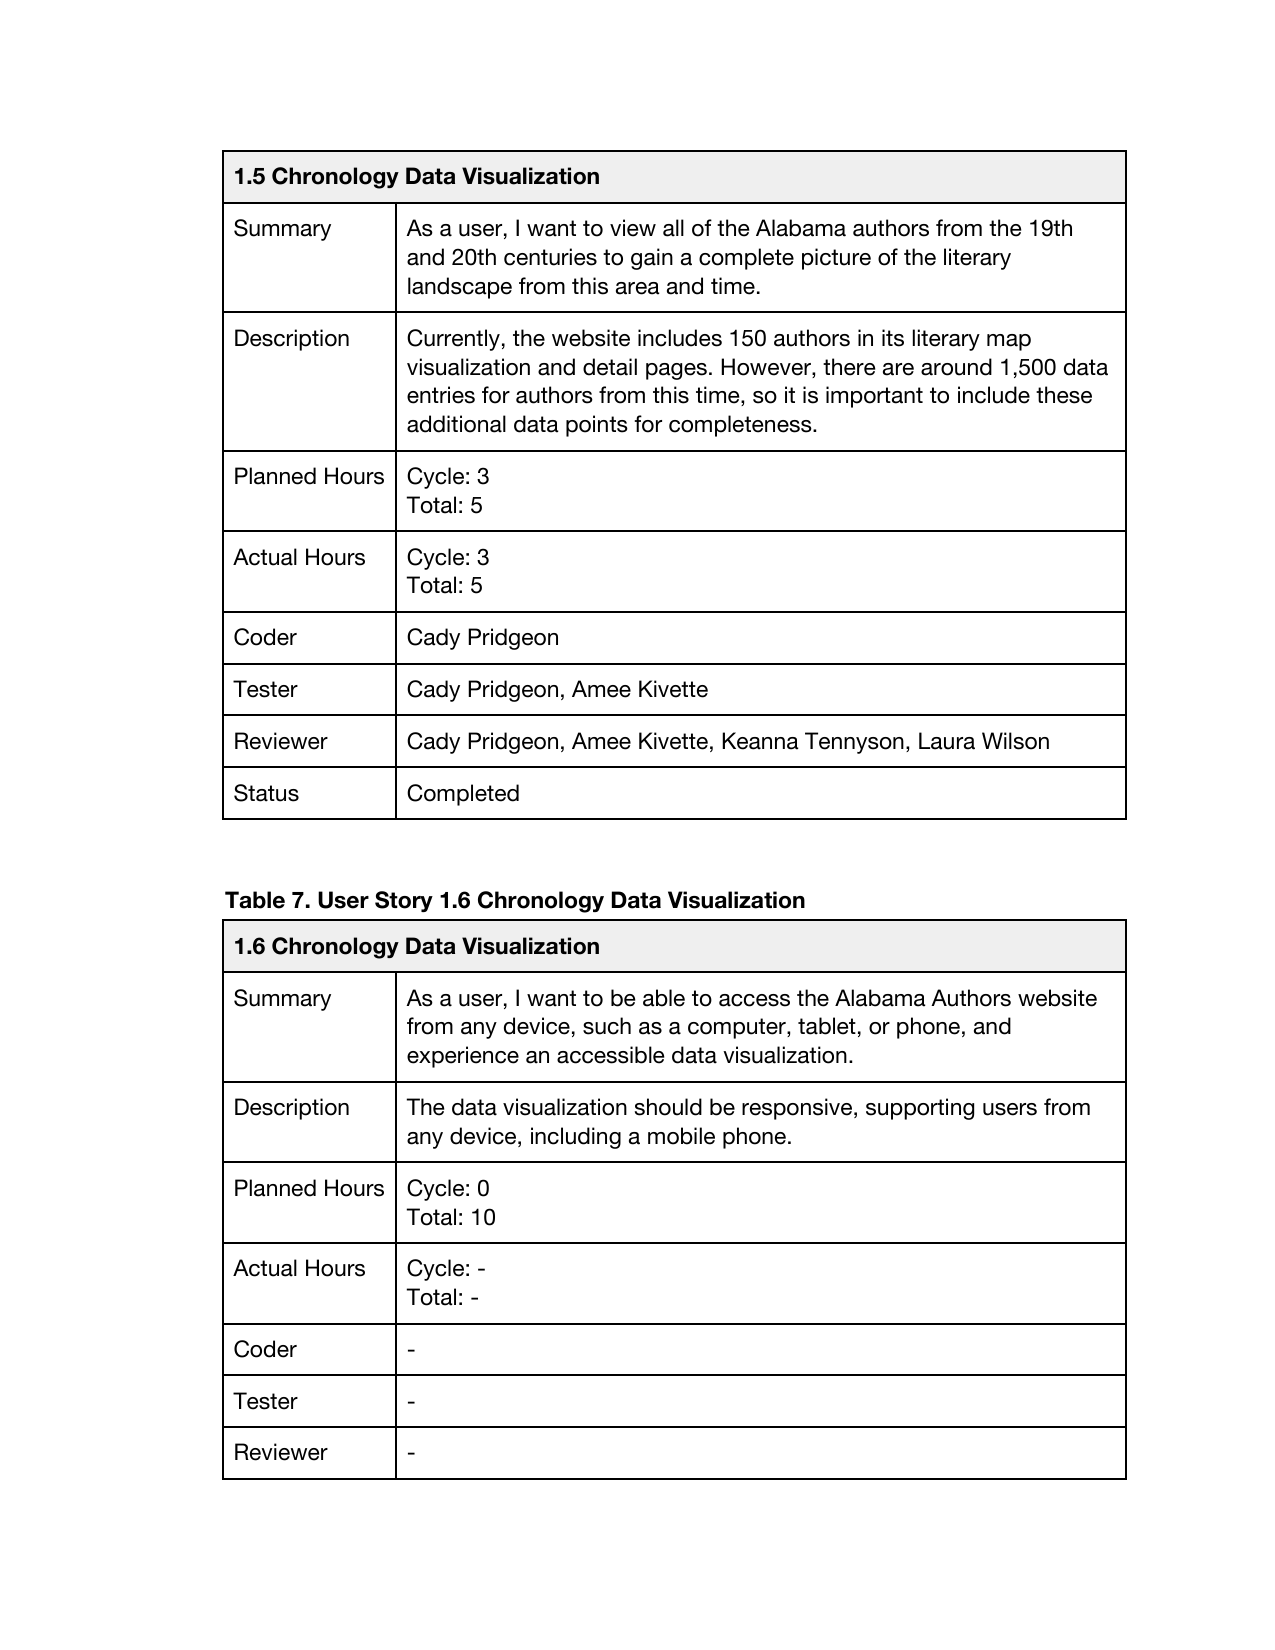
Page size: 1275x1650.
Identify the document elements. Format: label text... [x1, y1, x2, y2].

table_cell Description [224, 313, 395, 449]
table_cell Reviewer [224, 716, 395, 766]
table_cell Tester [224, 665, 395, 714]
table_cell - [397, 1325, 1125, 1374]
table_cell Currently, the website includes 150 authors in its literary map visualization and detail pages. However, there are around 1,500 data entries for authors from this time, so it is important to include these additional data points for completeness. [397, 313, 1125, 449]
table_cell Summary [224, 973, 395, 1081]
table_cell Reviewer [224, 1428, 395, 1478]
table_cell Cycle: 0 Total: 10 [397, 1163, 1125, 1242]
table_cell Description [224, 1083, 395, 1161]
table_cell Coder [224, 613, 395, 663]
table_cell As a user, I want to view all of the Alabama authors from the 19th and 20th centuries to gain a complete picture of the literary landscape from this area and time. [397, 204, 1125, 311]
text Table 7. User Story 1.6 Chronology Data Visualization [150, 886, 1125, 915]
table_cell Cady Pridgeon [397, 613, 1125, 663]
table_cell Cycle: 3 Total: 5 [397, 452, 1125, 530]
table_cell As a user, I want to be able to access the Alabama Authors website from any device, such as a computer, tablet, or phone, and experience an accessible data visualization. [397, 973, 1125, 1081]
table_cell Cady Pridgeon, Amee Kivette, Keanna Tennyson, Laura Wilson [397, 716, 1125, 766]
table_cell Cycle: - Total: - [397, 1244, 1125, 1322]
table_cell Planned Hours [224, 1163, 395, 1242]
table_cell - [397, 1428, 1125, 1478]
table_cell Completed [397, 768, 1125, 818]
table_cell Actual Hours [224, 1244, 395, 1322]
table_cell Cycle: 3 Total: 5 [397, 532, 1125, 611]
table_cell Summary [224, 204, 395, 311]
table_cell Tester [224, 1376, 395, 1426]
table_header 1.5 Chronology Data Visualization [224, 152, 1125, 202]
table_cell Planned Hours [224, 452, 395, 530]
table_cell Actual Hours [224, 532, 395, 611]
table_cell Coder [224, 1325, 395, 1374]
table_cell - [397, 1376, 1125, 1426]
table_cell The data visualization should be responsive, supporting users from any device, including a mobile phone. [397, 1083, 1125, 1161]
table_cell Status [224, 768, 395, 818]
table_header 1.6 Chronology Data Visualization [224, 921, 1125, 971]
table_cell Cady Pridgeon, Amee Kivette [397, 665, 1125, 714]
